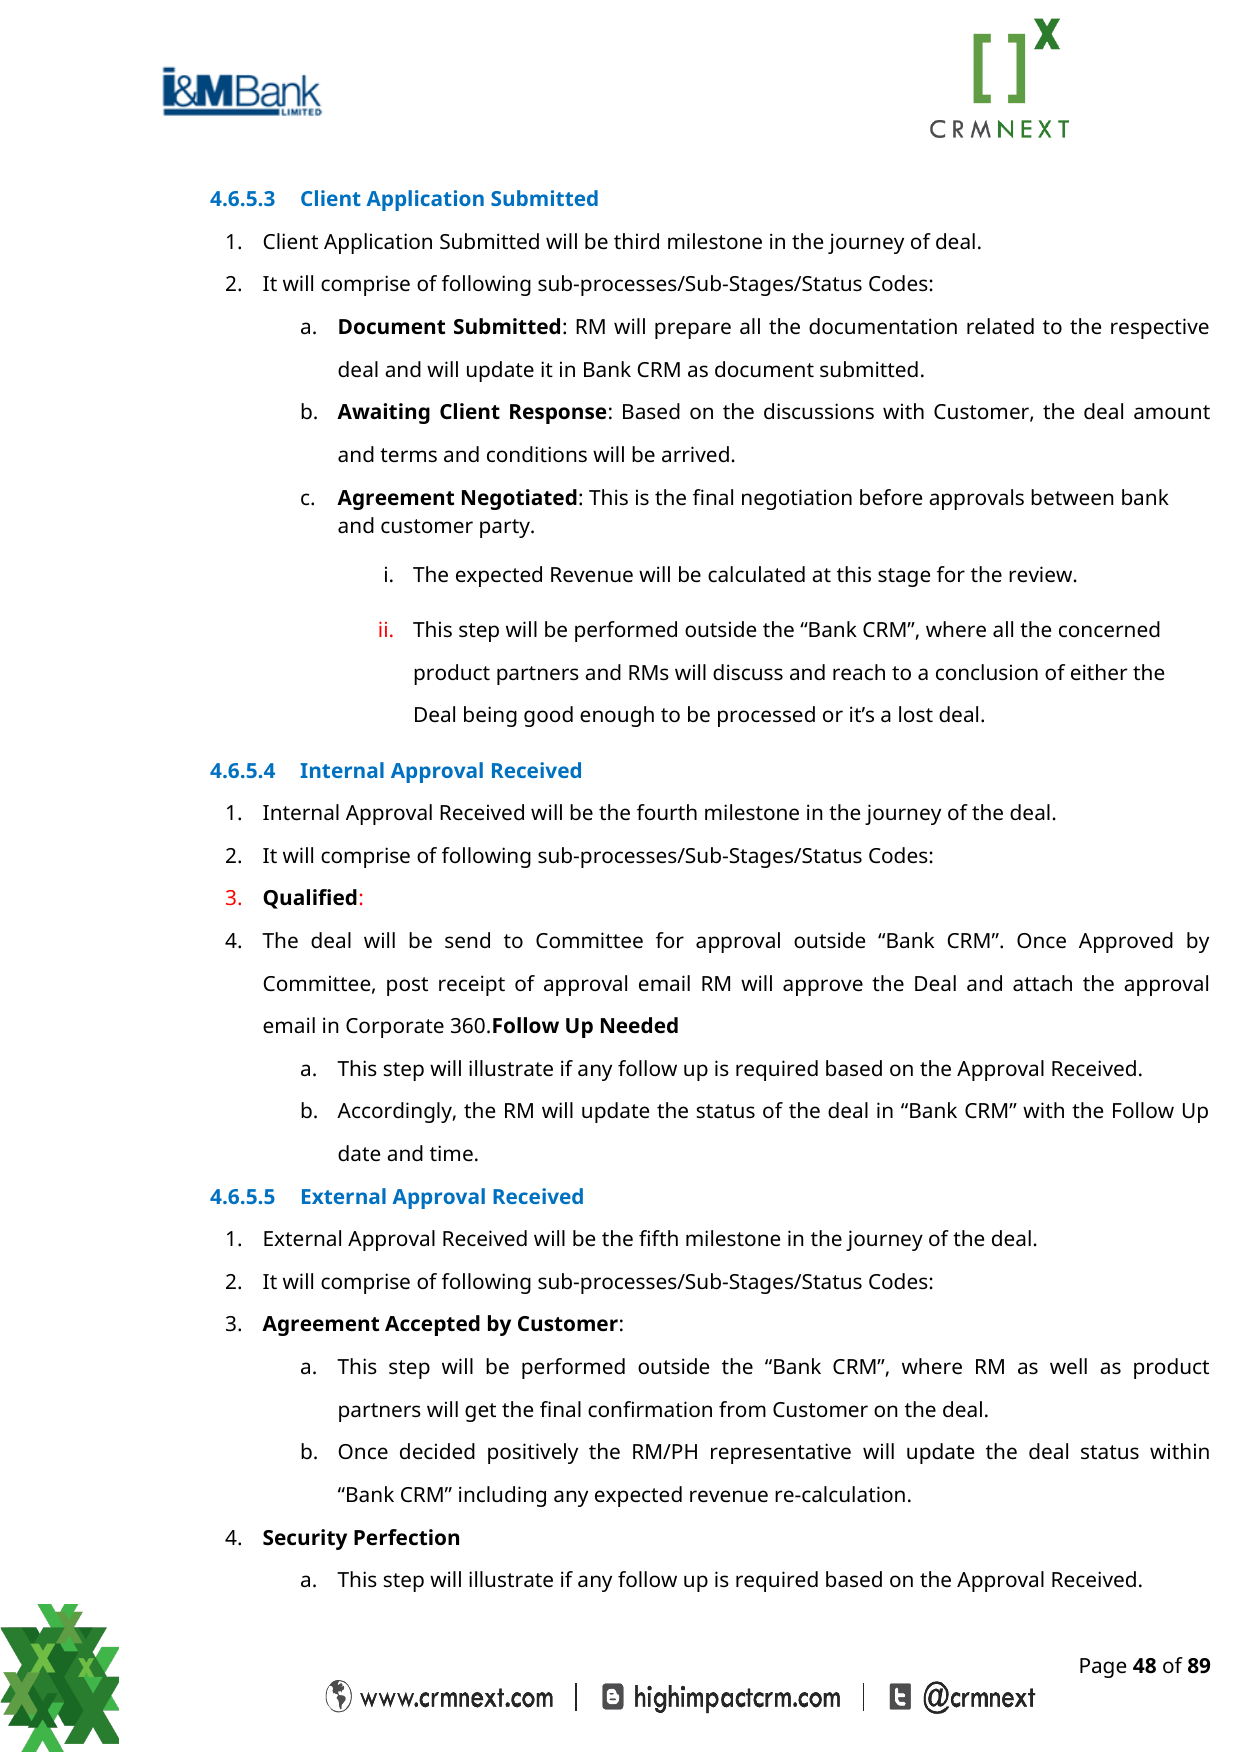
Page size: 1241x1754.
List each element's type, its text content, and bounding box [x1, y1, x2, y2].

list The expected Revenue will be calculated at this stage for the review. [394, 560, 1211, 589]
list Awaiting Client Response: Based on the discussions with Customer, the deal amount and terms and conditions will be arrived. [300, 397, 1211, 468]
list Client Application Submitted will be third milestone in the journey of deal. [225, 227, 1211, 255]
subtitle Internal Approval Received [210, 756, 1144, 784]
list Agreement Negotiated: This is the final negotiation before approvals between bank and customer party. [300, 483, 1211, 539]
list This step will illustrate if any follow up is required based on the Approval Received. [300, 1565, 1211, 1594]
subtitle External Approval Received [210, 1182, 1144, 1210]
list It will comprise of following sub-processes/Sub-Stages/Status Codes: [225, 1267, 1211, 1295]
list This step will illustrate if any follow up is required based on the Approval Received. [300, 1054, 1211, 1082]
picture [0, 1604, 119, 1751]
list The deal will be send to Committee for approval outside “Bank CRM”. Once Approved by Committee, post receipt of approval email RM will approve the Deal and attach the approval email in Corporate 360.Follow Up Needed [225, 926, 1211, 1040]
list Document Submitted: RM will prepare all the documentation related to the respective deal and will update it in Bank CRM as document submitted. [300, 312, 1211, 383]
list This step will be performed outside the “Bank CRM”, where all the concerned product partners and RMs will discuss and reach to a conclusion of either the Deal being good enough to be processed or it’s a lost deal. [394, 615, 1211, 729]
list Once decided positively the RM/PH representative will update the deal status within “Bank CRM” including any expected revenue re-calculation. [300, 1437, 1211, 1508]
list Internal Approval Received will be the fourth milestone in the journey of the deal. [225, 798, 1211, 827]
list It will comprise of following sub-processes/Sub-Stages/Status Codes: [225, 841, 1211, 869]
list Agreement Accepted by Customer: [225, 1309, 1211, 1338]
list External Approval Received will be the fifth milestone in the journey of the deal. [225, 1224, 1211, 1253]
list It will comprise of following sub-processes/Sub-Stages/Status Codes: [225, 269, 1211, 298]
list Qualified: [225, 883, 1211, 912]
list Security Perfection [225, 1523, 1211, 1551]
picture [920, 0, 1078, 157]
picture [150, 0, 335, 185]
list Accordingly, the RM will update the status of the deal in “Bank CRM” with the Follow Up date and time. [300, 1097, 1211, 1168]
subtitle Client Application Submitted [210, 184, 1144, 213]
list This step will be performed outside the “Bank CRM”, where RM as well as product partners will get the final confirmation from Customer on the deal. [300, 1352, 1211, 1423]
